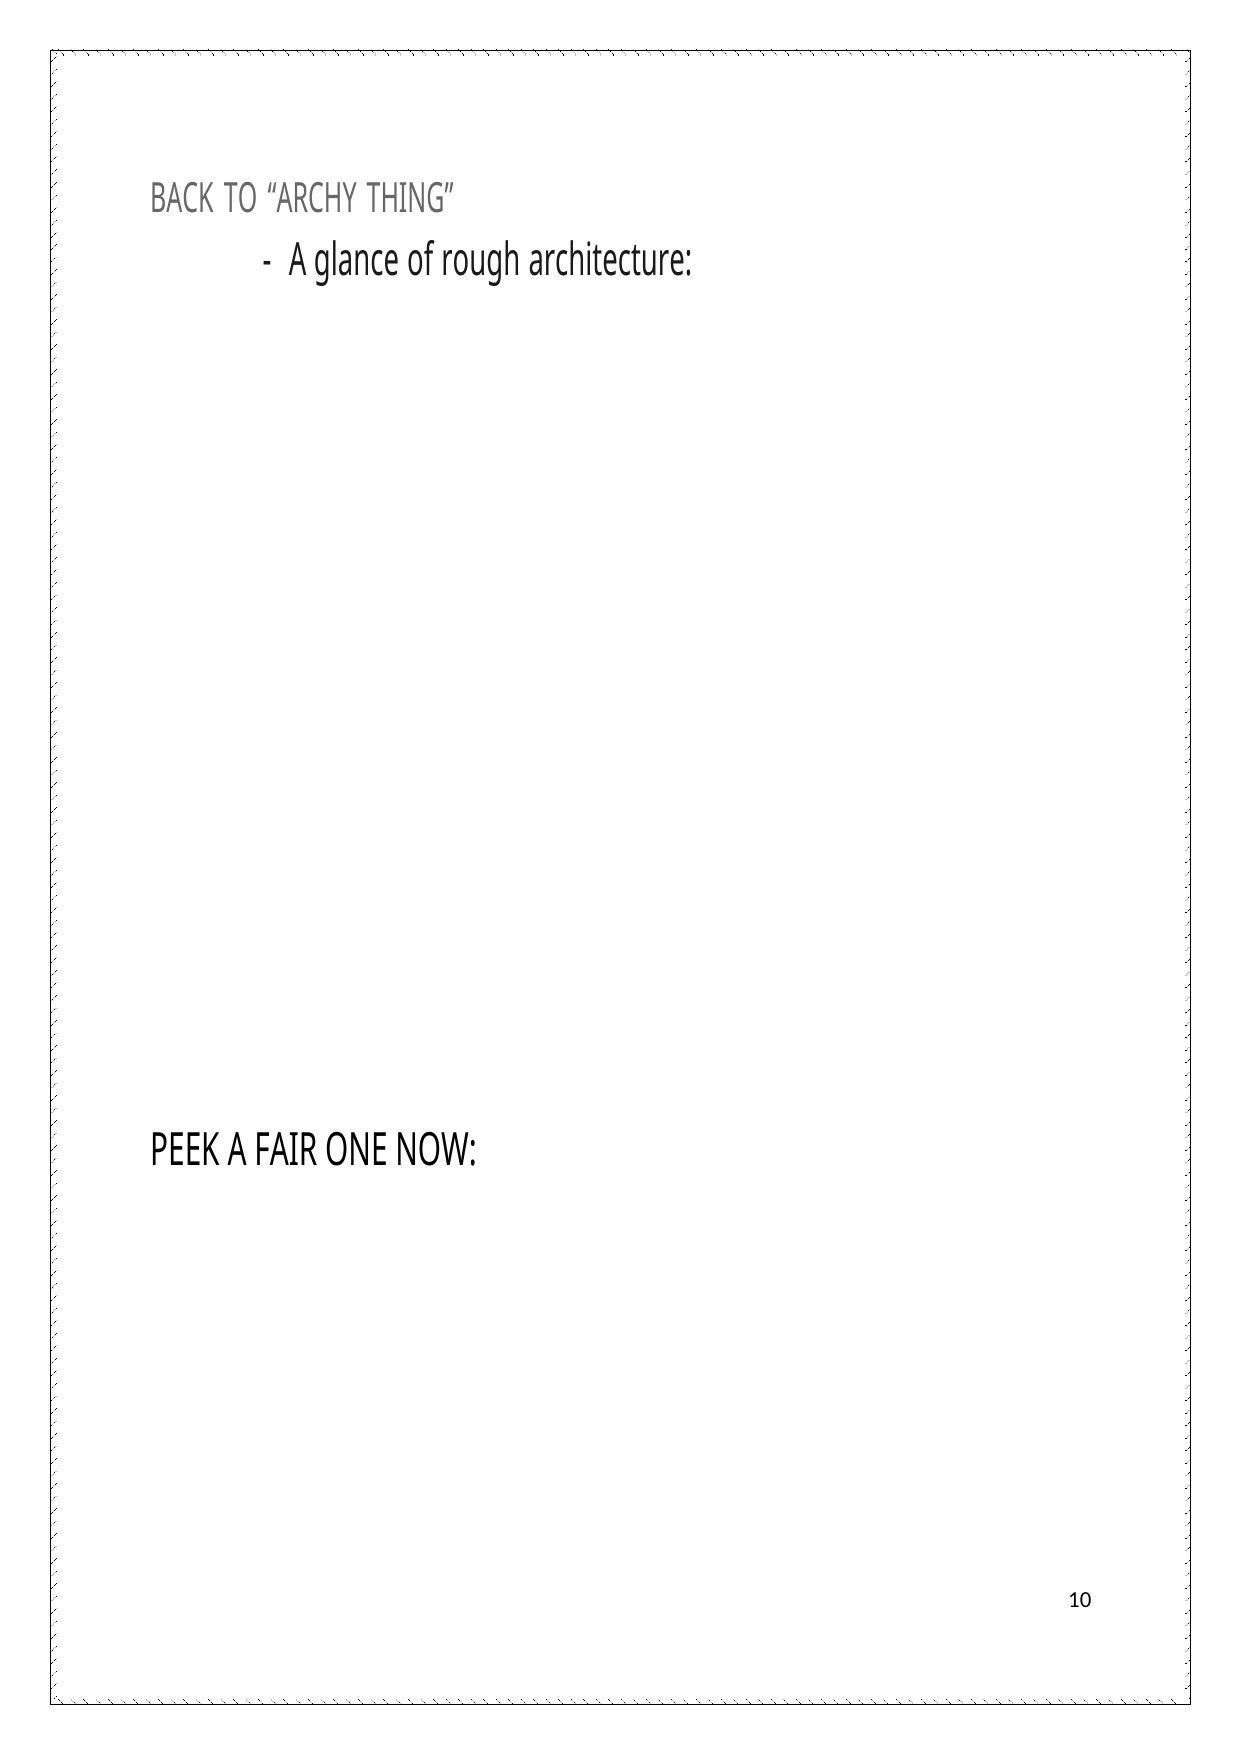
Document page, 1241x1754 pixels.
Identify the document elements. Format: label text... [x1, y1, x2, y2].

text BACK TO “ARCHY THING” [150, 176, 1165, 222]
text 10 [87, 1585, 1091, 1613]
picture [51, 51, 1190, 1704]
text - A glance of rough architecture: [262, 222, 1165, 289]
text PEEK A FAIR ONE NOW: [150, 1117, 1165, 1179]
